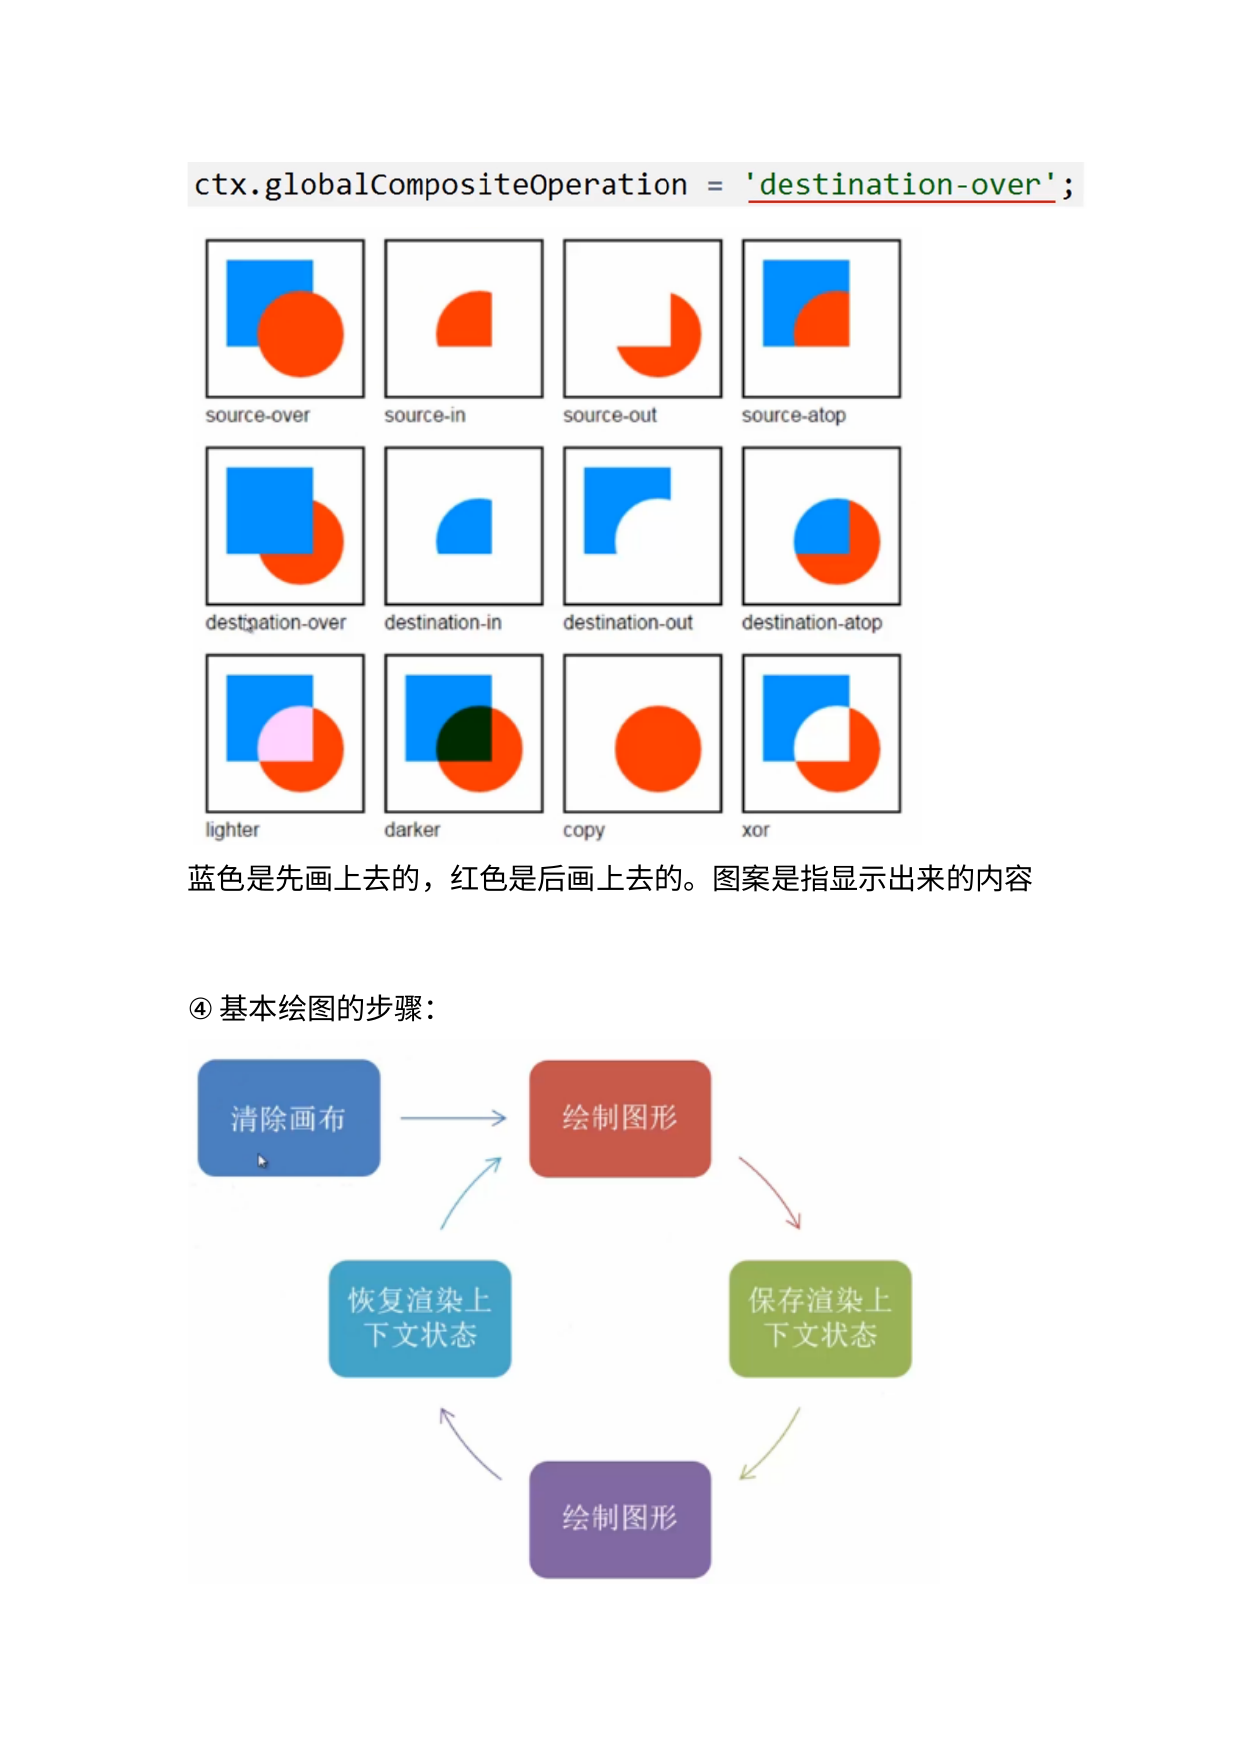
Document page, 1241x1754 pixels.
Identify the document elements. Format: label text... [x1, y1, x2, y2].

text 蓝色是先画上去的，红色是后画上去的。图案是指显示出来的内容 [187, 844, 1053, 909]
picture [187, 1039, 941, 1584]
picture [187, 162, 1087, 209]
picture [192, 227, 923, 845]
text ④基本绘图的步骤： [187, 974, 1053, 1039]
